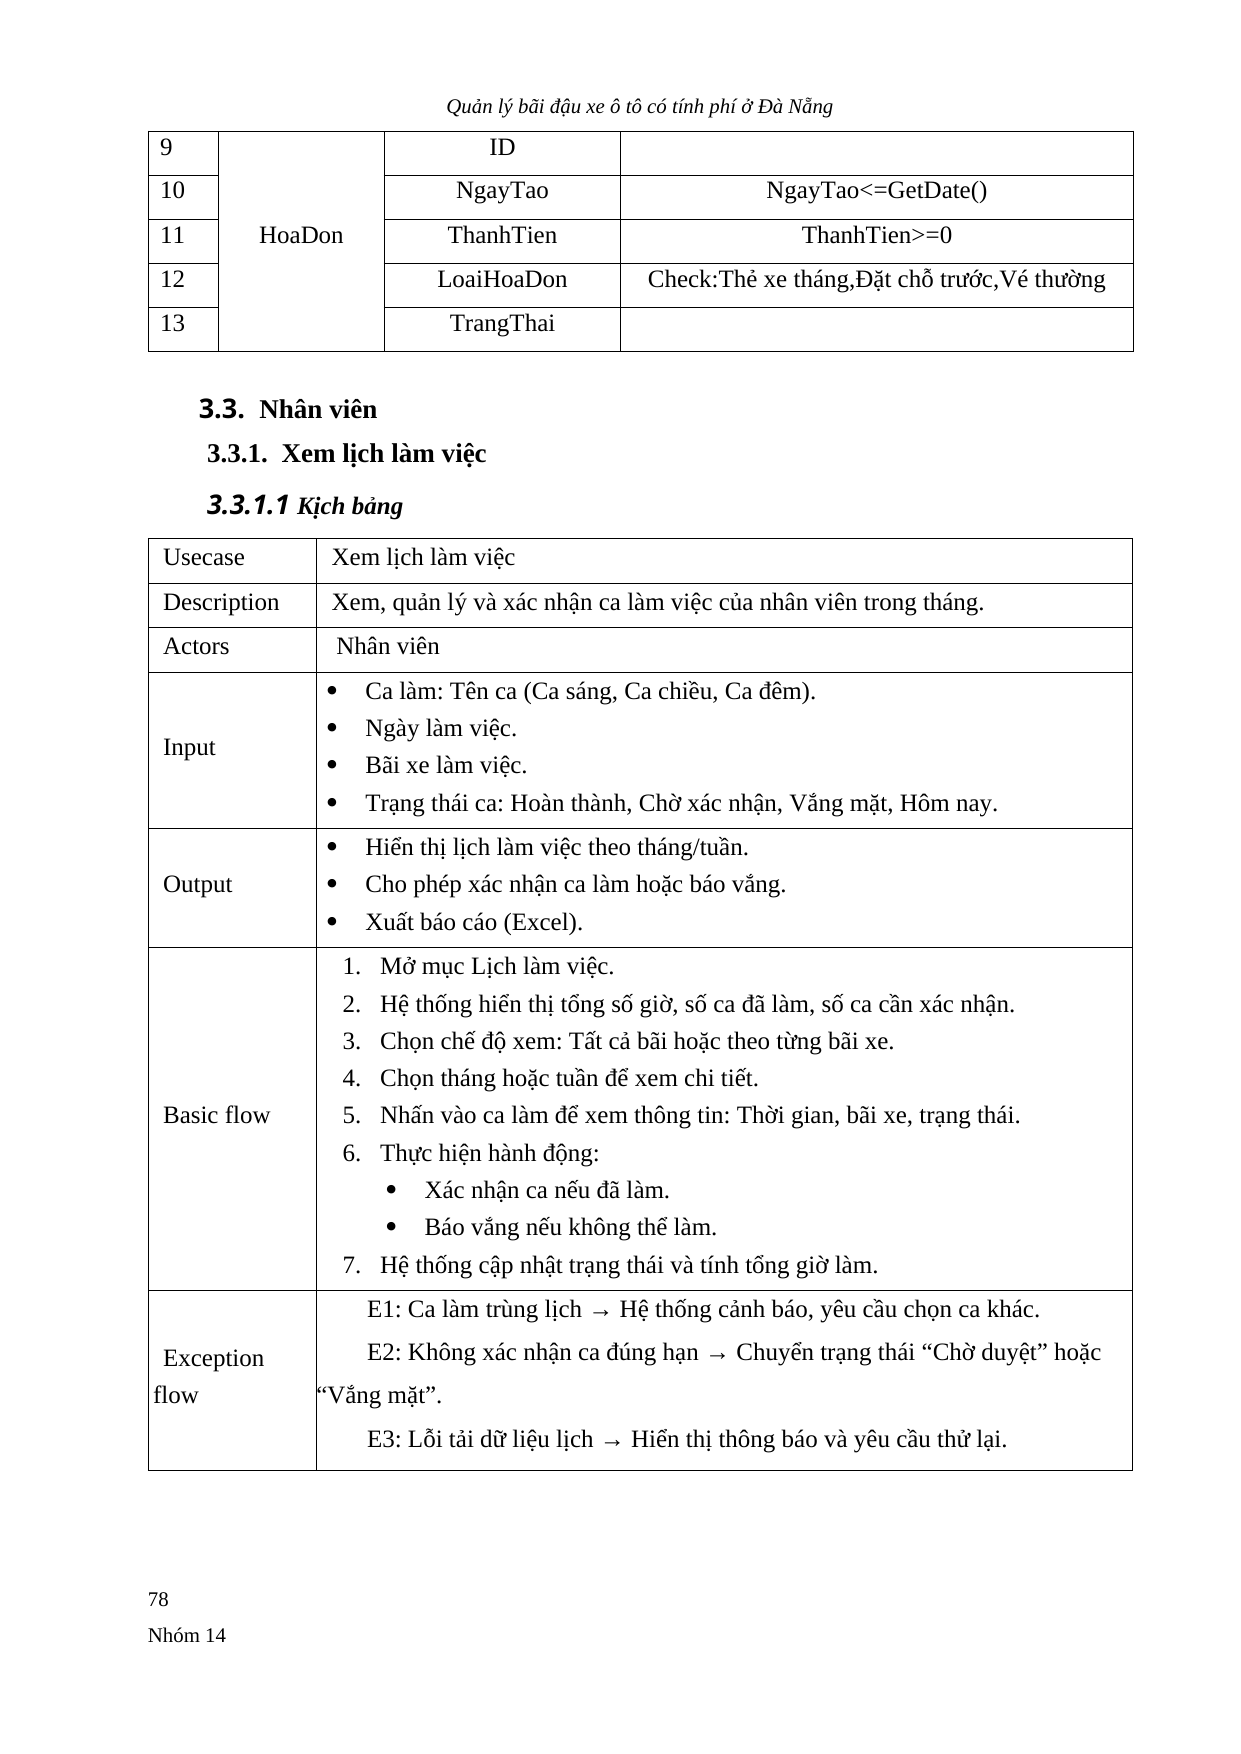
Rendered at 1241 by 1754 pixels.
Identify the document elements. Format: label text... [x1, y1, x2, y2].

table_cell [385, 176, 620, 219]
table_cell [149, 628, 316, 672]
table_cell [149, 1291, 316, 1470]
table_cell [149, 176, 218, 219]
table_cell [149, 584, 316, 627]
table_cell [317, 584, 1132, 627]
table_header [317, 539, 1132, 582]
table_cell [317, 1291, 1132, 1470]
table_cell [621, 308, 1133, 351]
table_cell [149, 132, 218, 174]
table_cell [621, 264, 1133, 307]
subtitle Nhân viên [148, 389, 1075, 426]
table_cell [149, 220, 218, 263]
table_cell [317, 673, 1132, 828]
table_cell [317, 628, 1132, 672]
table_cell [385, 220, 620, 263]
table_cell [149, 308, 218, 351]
subtitle Xem lịch làm việc [207, 437, 1134, 468]
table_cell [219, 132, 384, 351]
subtitle Kịch bảng [207, 486, 1134, 523]
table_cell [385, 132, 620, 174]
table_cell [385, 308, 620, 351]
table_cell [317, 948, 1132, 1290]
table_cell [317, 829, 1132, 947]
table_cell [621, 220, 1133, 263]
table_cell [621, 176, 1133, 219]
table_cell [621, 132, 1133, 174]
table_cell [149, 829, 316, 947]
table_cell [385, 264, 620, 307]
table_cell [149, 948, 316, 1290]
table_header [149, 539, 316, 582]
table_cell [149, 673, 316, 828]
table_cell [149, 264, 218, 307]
